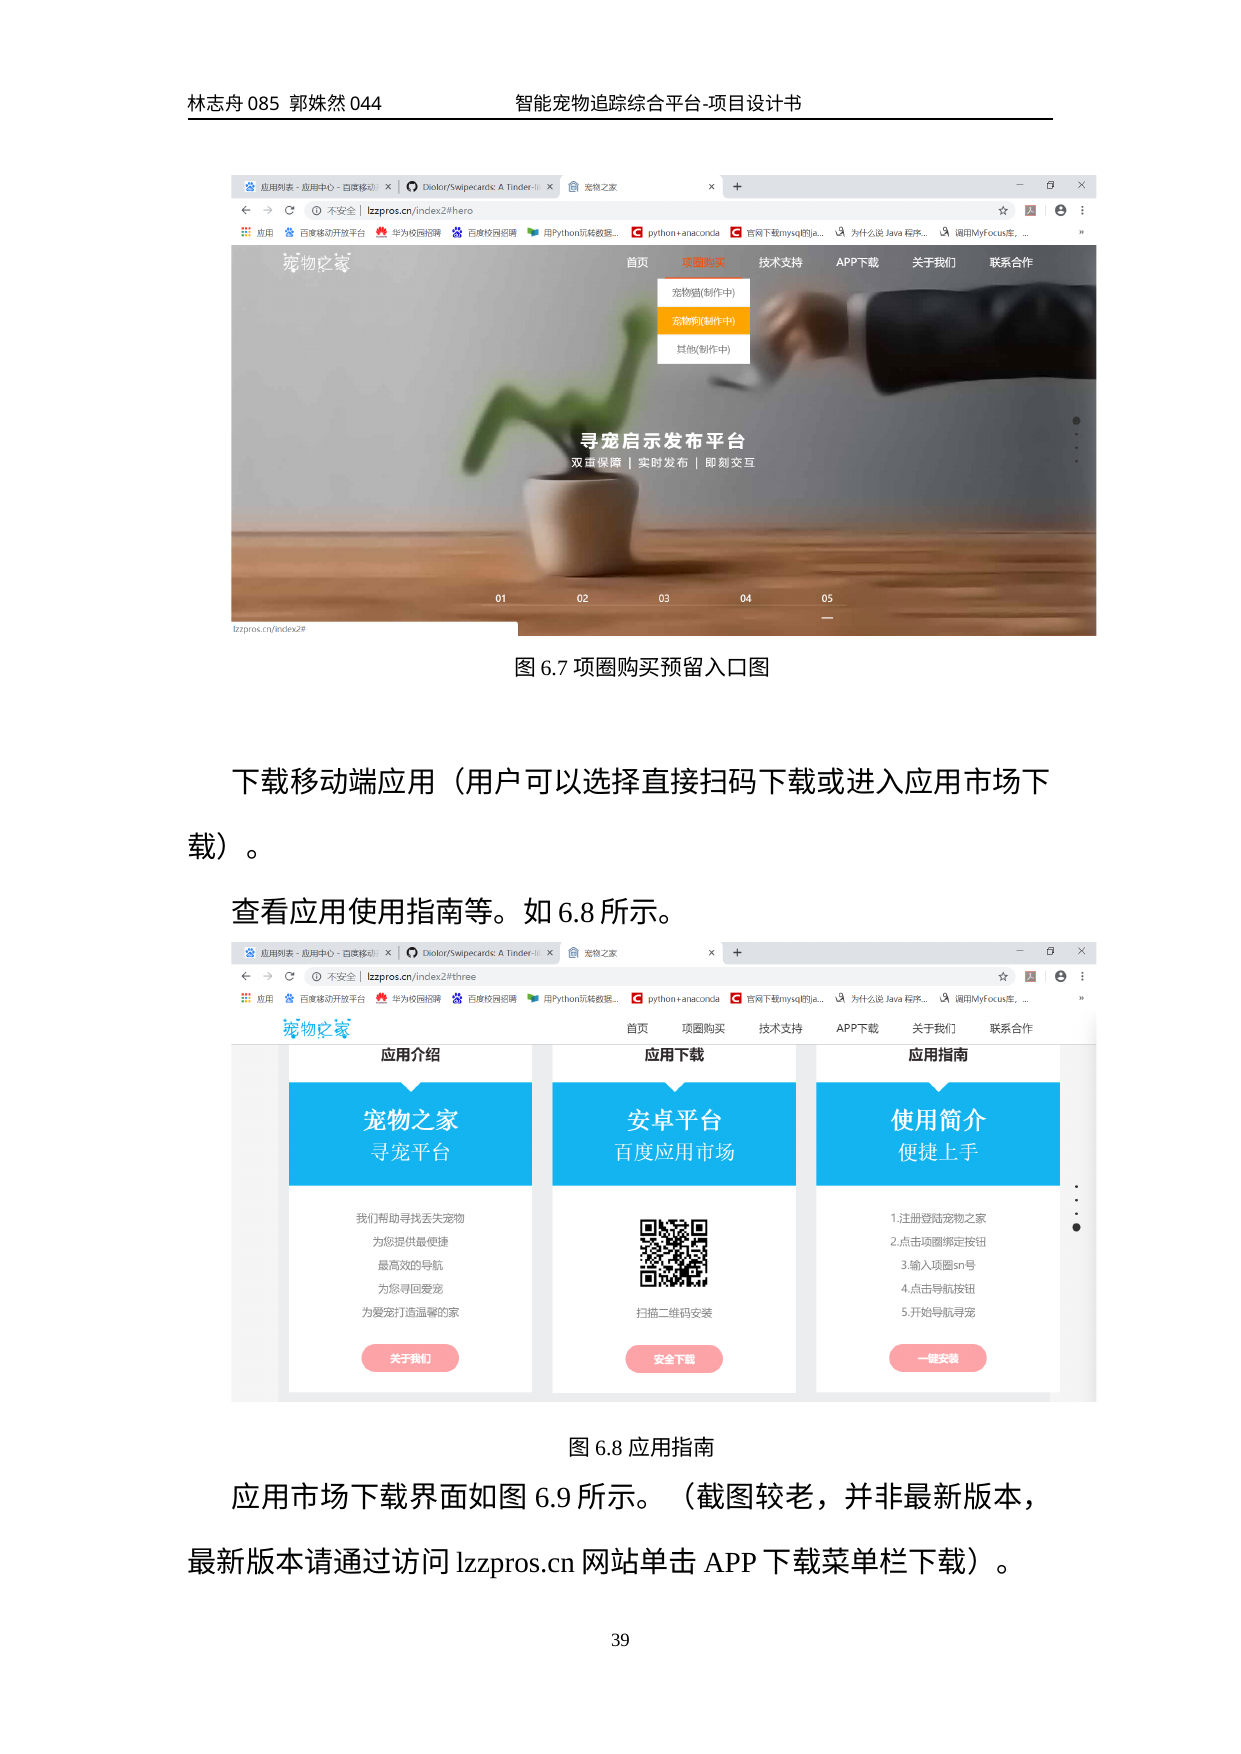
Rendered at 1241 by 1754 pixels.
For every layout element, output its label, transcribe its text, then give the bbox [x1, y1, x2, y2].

picture [231, 175, 1097, 636]
text 下载移动端应用（用户可以选择直接扫码下载或进入应用市场下载）。 [187, 747, 1053, 877]
text 图6.8 应用指南 [187, 1429, 1053, 1462]
text 应用市场下载界面如图6.9所示。（截图较老，并非最新版本，最新版本请通过访问lzzpros.cn网站单击APP下载菜单栏下载）。 [187, 1462, 1053, 1592]
picture [231, 942, 1097, 1402]
text 查看应用使用指南等。如6.8所示。 [187, 877, 1053, 942]
text 图6.7 项圈购买预留入口图 [187, 649, 1053, 682]
